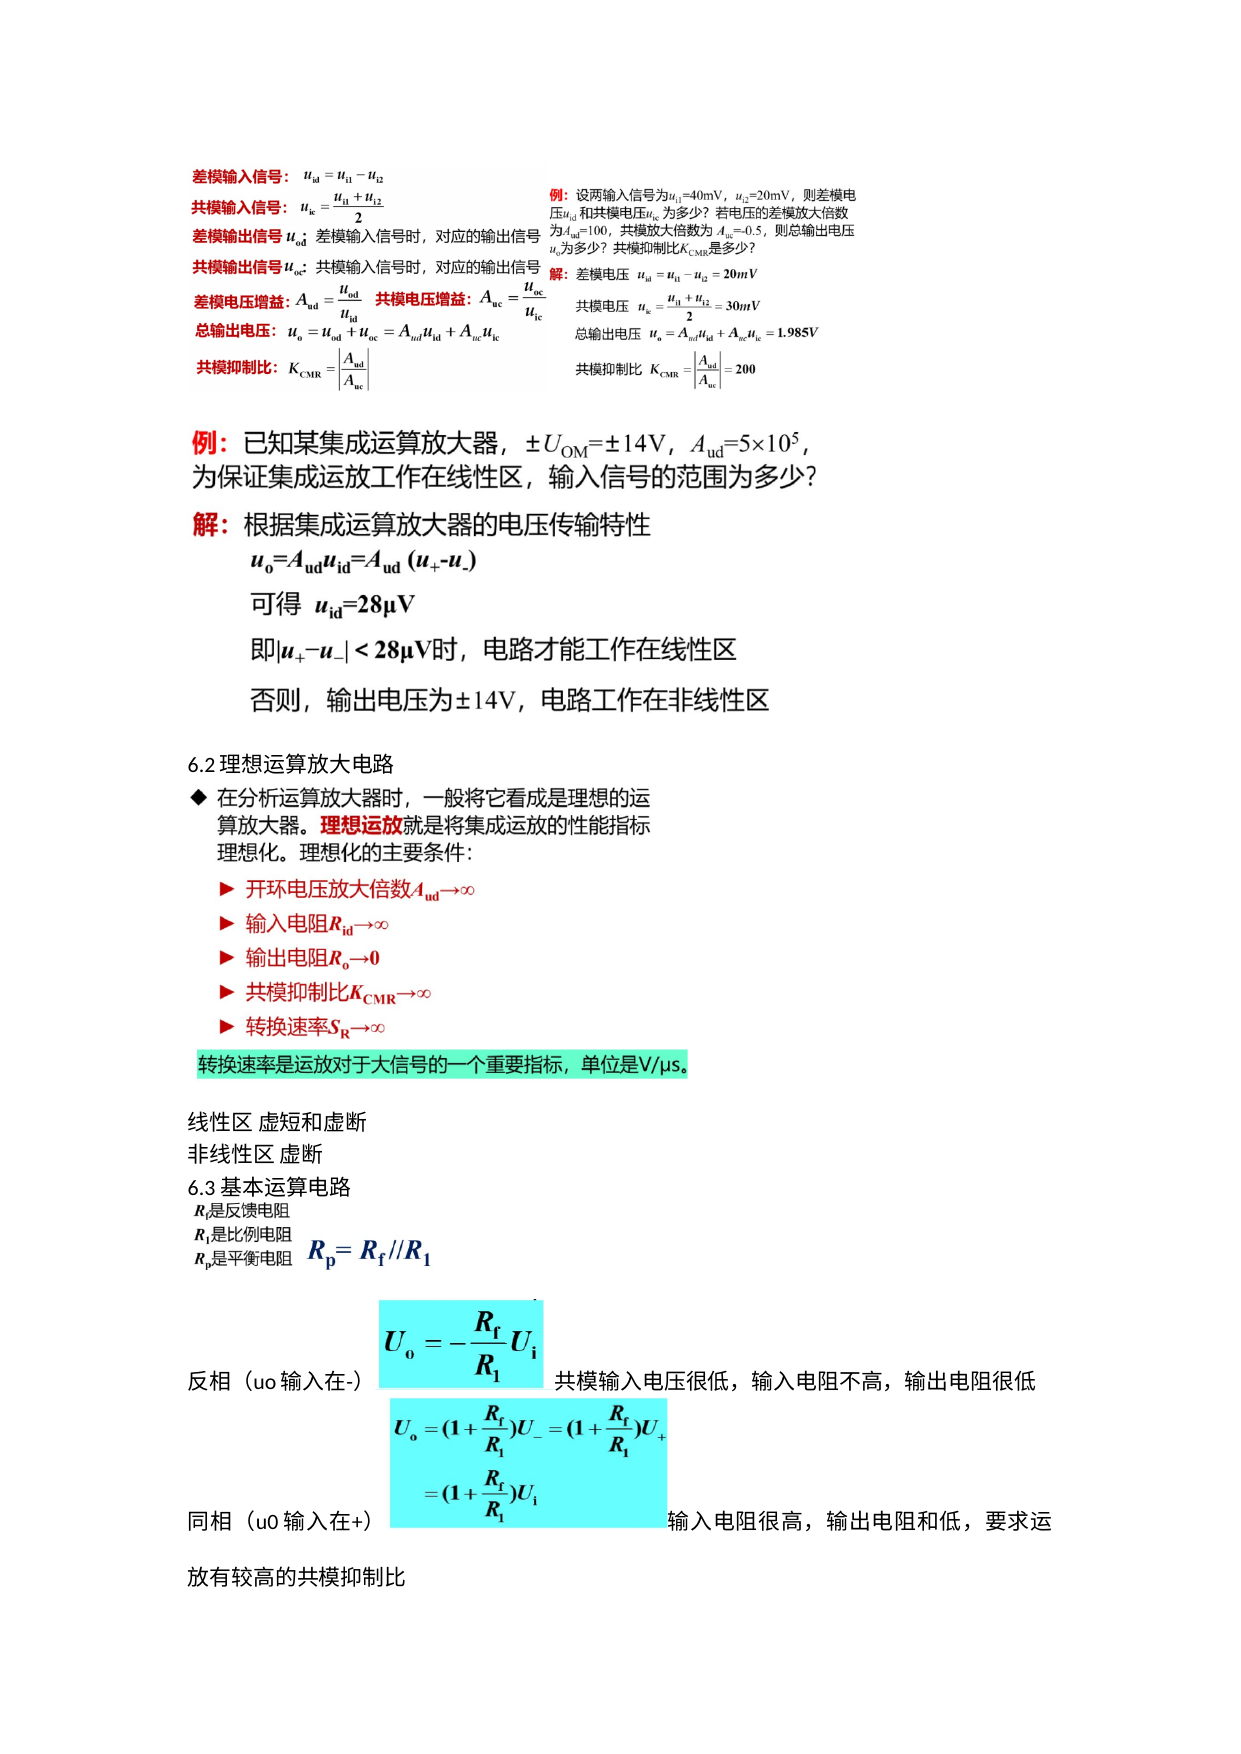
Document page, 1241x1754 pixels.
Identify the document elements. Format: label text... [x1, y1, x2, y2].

list 线性区 虚短和虚断 [187, 1104, 1053, 1137]
picture [187, 422, 816, 732]
picture [187, 162, 858, 391]
list 同相（u0输入在+）输入电阻很高，输出电阻和低，要求运放有较高的共模抑制比 [187, 1397, 1053, 1592]
picture [187, 1202, 454, 1270]
list 反相（uo输入在-）共模输入电压很低，输入电阻不高，输出电阻很低 [187, 1299, 1053, 1397]
picture [187, 779, 688, 1083]
list 非线性区 虚断 [187, 1137, 1053, 1169]
picture [386, 1397, 668, 1530]
picture [374, 1299, 555, 1390]
list 6.3 基本运算电路 [187, 1169, 1053, 1202]
list 6.2理想运算放大电路 [187, 747, 1053, 779]
